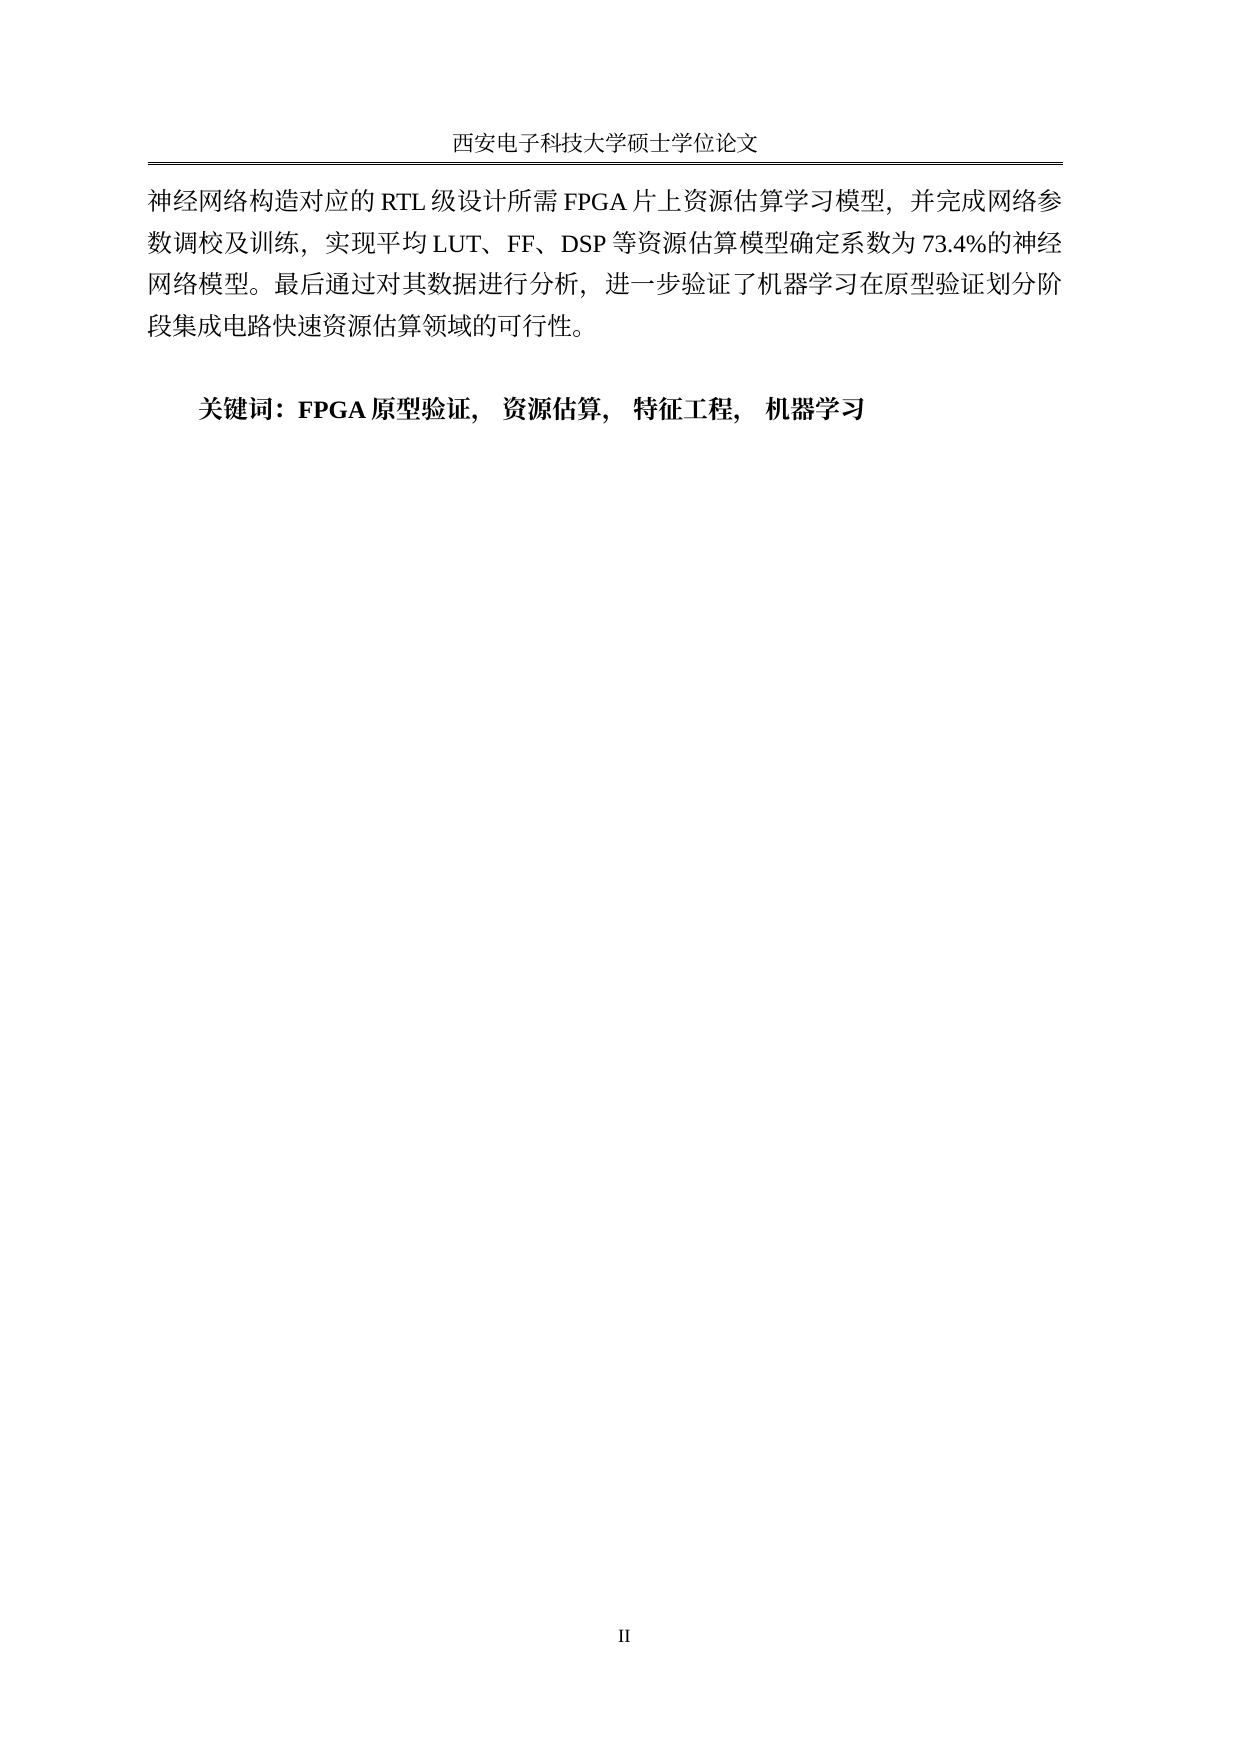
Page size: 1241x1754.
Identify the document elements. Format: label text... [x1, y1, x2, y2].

text 关键词：FPGA原型验证， 资源估算， 特征工程， 机器学习 [148, 386, 1063, 427]
